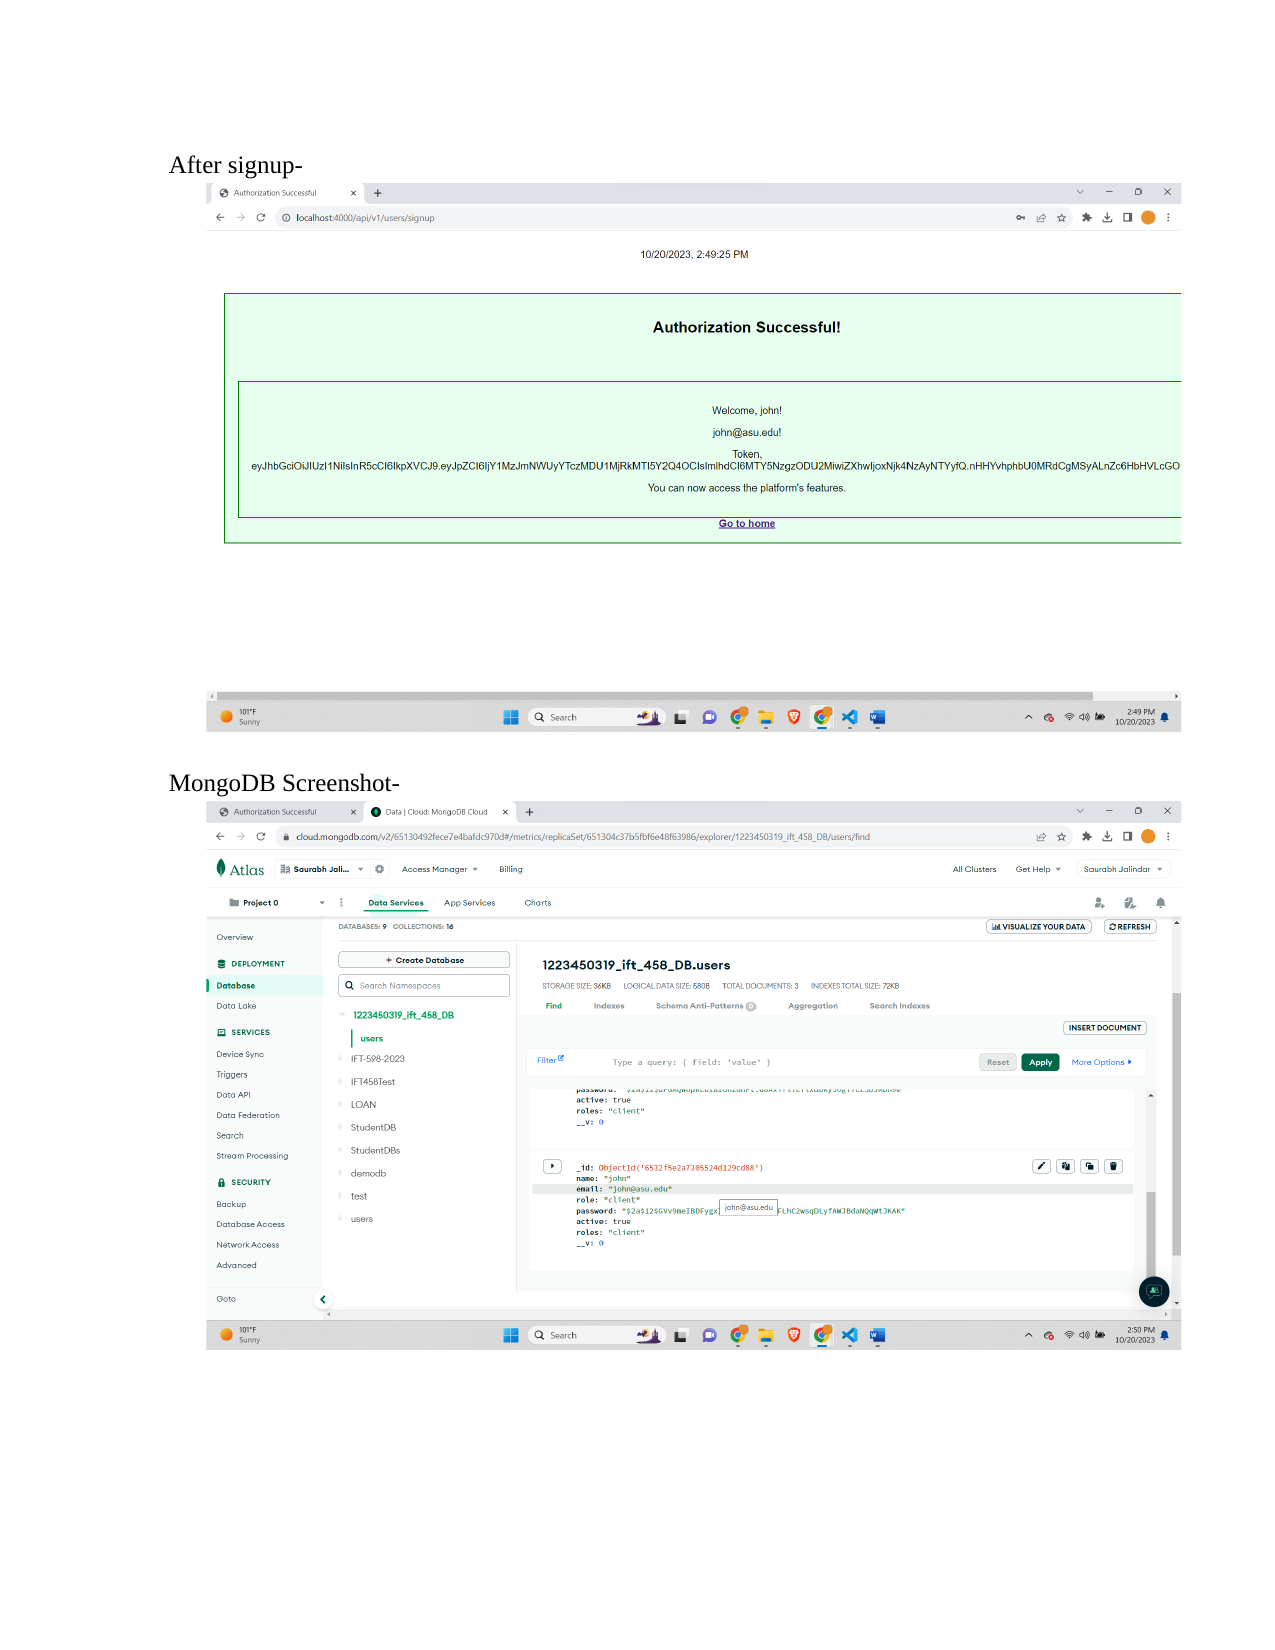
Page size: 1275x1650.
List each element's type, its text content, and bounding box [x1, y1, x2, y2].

picture [206, 801, 1182, 1350]
text After signup- [169, 150, 1125, 179]
picture [206, 183, 1182, 732]
text MongoDB Screenshot- [169, 768, 1125, 797]
